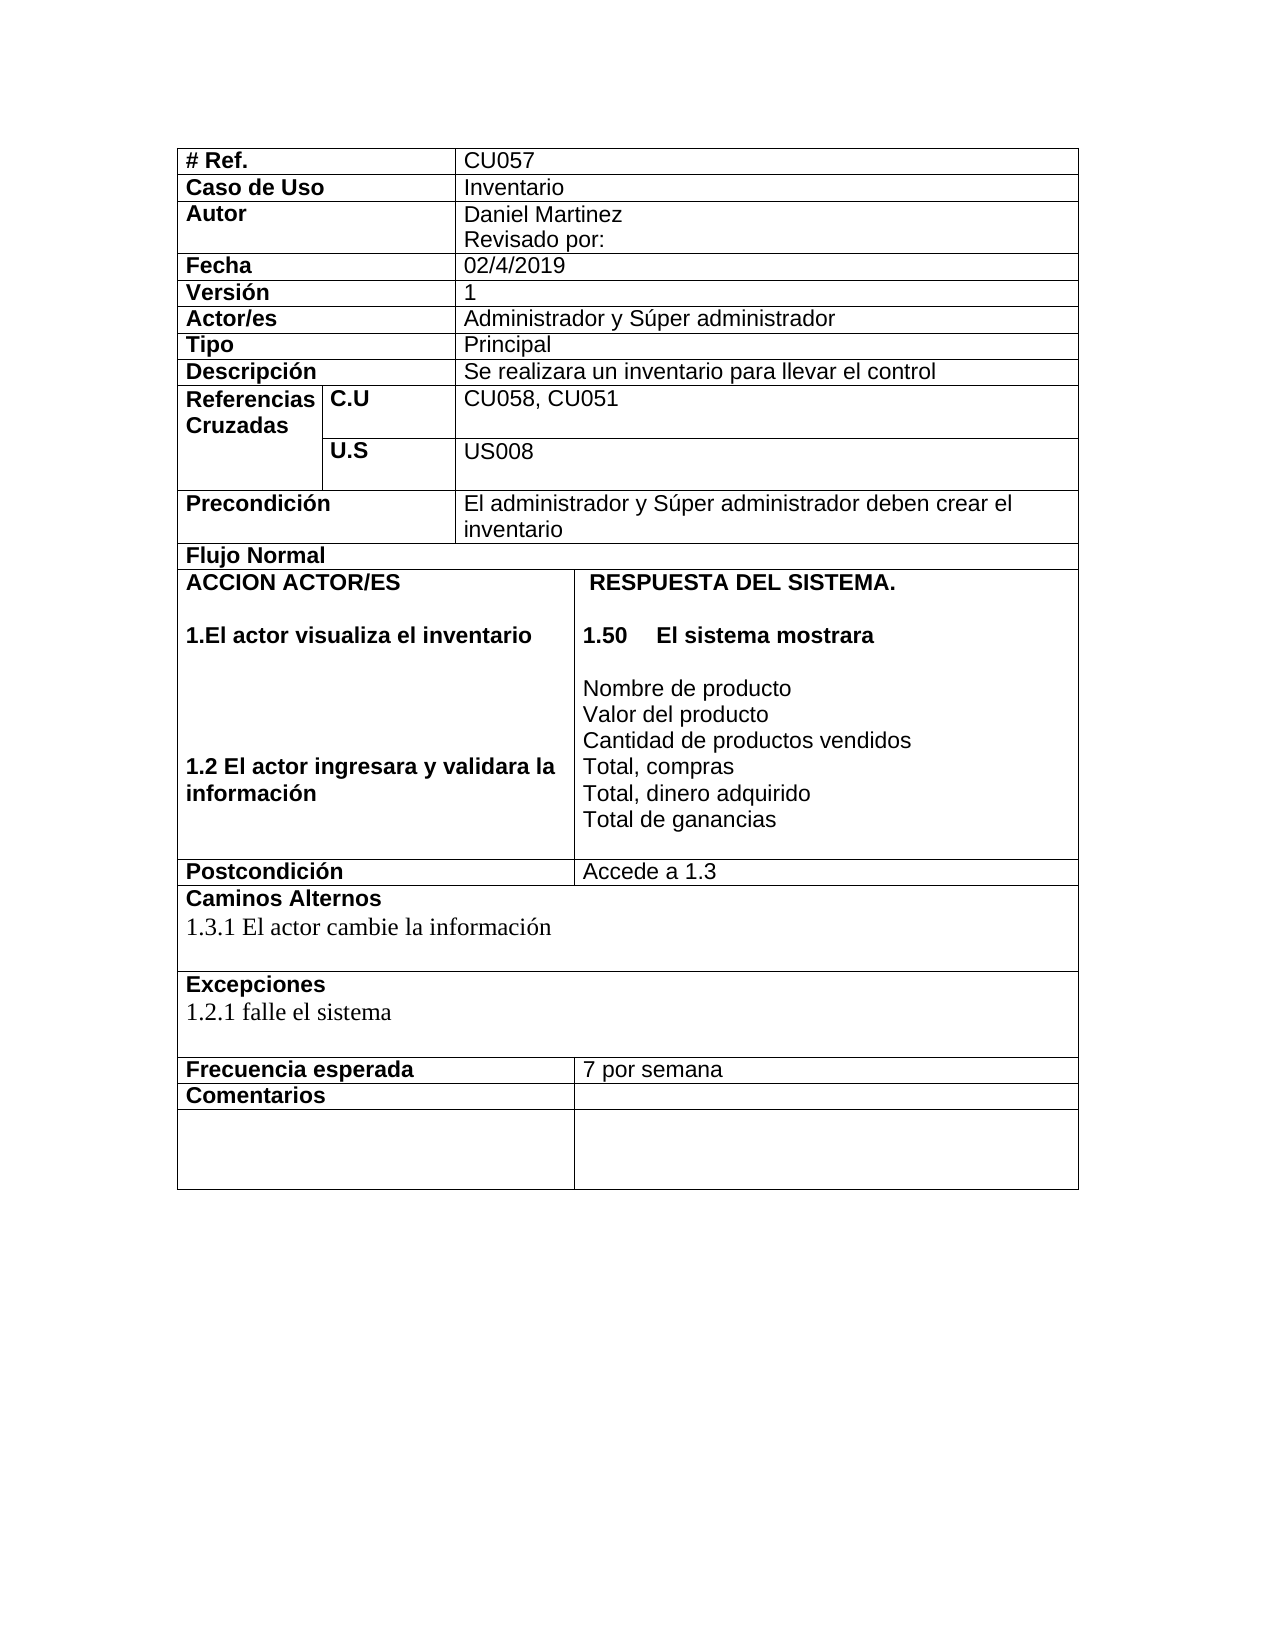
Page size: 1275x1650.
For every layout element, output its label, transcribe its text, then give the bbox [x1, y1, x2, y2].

table_cell El administrador y Súper administrador deben crear el inventario [456, 491, 1078, 543]
table_cell 1 [456, 281, 1078, 306]
table_cell RESPUESTA DEL SISTEMA. 1.50 El sistema mostrara Nombre de producto Valor del producto Cantidad de productos vendidos Total, compras Total, dinero adquirido Total de ganancias [575, 570, 1078, 859]
table_cell [178, 1110, 574, 1188]
table_cell Daniel Martinez Revisado por: [456, 202, 1078, 253]
table_cell Versión [178, 281, 455, 306]
table_cell Precondición [178, 491, 455, 543]
table_cell Descripción [178, 360, 455, 385]
table_cell ACCION ACTOR/ES 1.El actor visualiza el inventario 1.2 El actor ingresara y validara la información [178, 570, 574, 859]
table_cell Tipo [178, 334, 455, 358]
table_cell Postcondición [178, 860, 574, 885]
table_cell Caminos Alternos 1.3.1 El actor cambie la información [178, 886, 1078, 971]
table_cell C.U [323, 386, 455, 438]
table_cell Frecuencia esperada [178, 1058, 574, 1083]
table_cell CU058, CU051 [456, 386, 1078, 438]
table_cell Referencias Cruzadas [178, 386, 322, 490]
table_cell 7 por semana [575, 1058, 1078, 1083]
table_cell Accede a 1.3 [575, 860, 1078, 885]
table_header # Ref. [178, 149, 455, 174]
table_cell Flujo Normal [178, 544, 1078, 569]
table_cell US008 [456, 439, 1078, 490]
table_cell Fecha [178, 254, 455, 280]
table_cell Se realizara un inventario para llevar el control [456, 360, 1078, 385]
table_header CU057 [456, 149, 1078, 174]
table_cell Principal [456, 334, 1078, 358]
table_cell Actor/es [178, 307, 455, 333]
table_cell Administrador y Súper administrador [456, 307, 1078, 333]
table_cell Caso de Uso [178, 175, 455, 201]
table_cell Autor [178, 202, 455, 253]
table_cell U.S [323, 439, 455, 490]
table_cell [575, 1084, 1078, 1109]
table_cell [575, 1110, 1078, 1188]
table_cell Excepciones 1.2.1 falle el sistema [178, 972, 1078, 1057]
table_cell Inventario [456, 175, 1078, 201]
table_cell 02/4/2019 [456, 254, 1078, 280]
table_cell Comentarios [178, 1084, 574, 1109]
